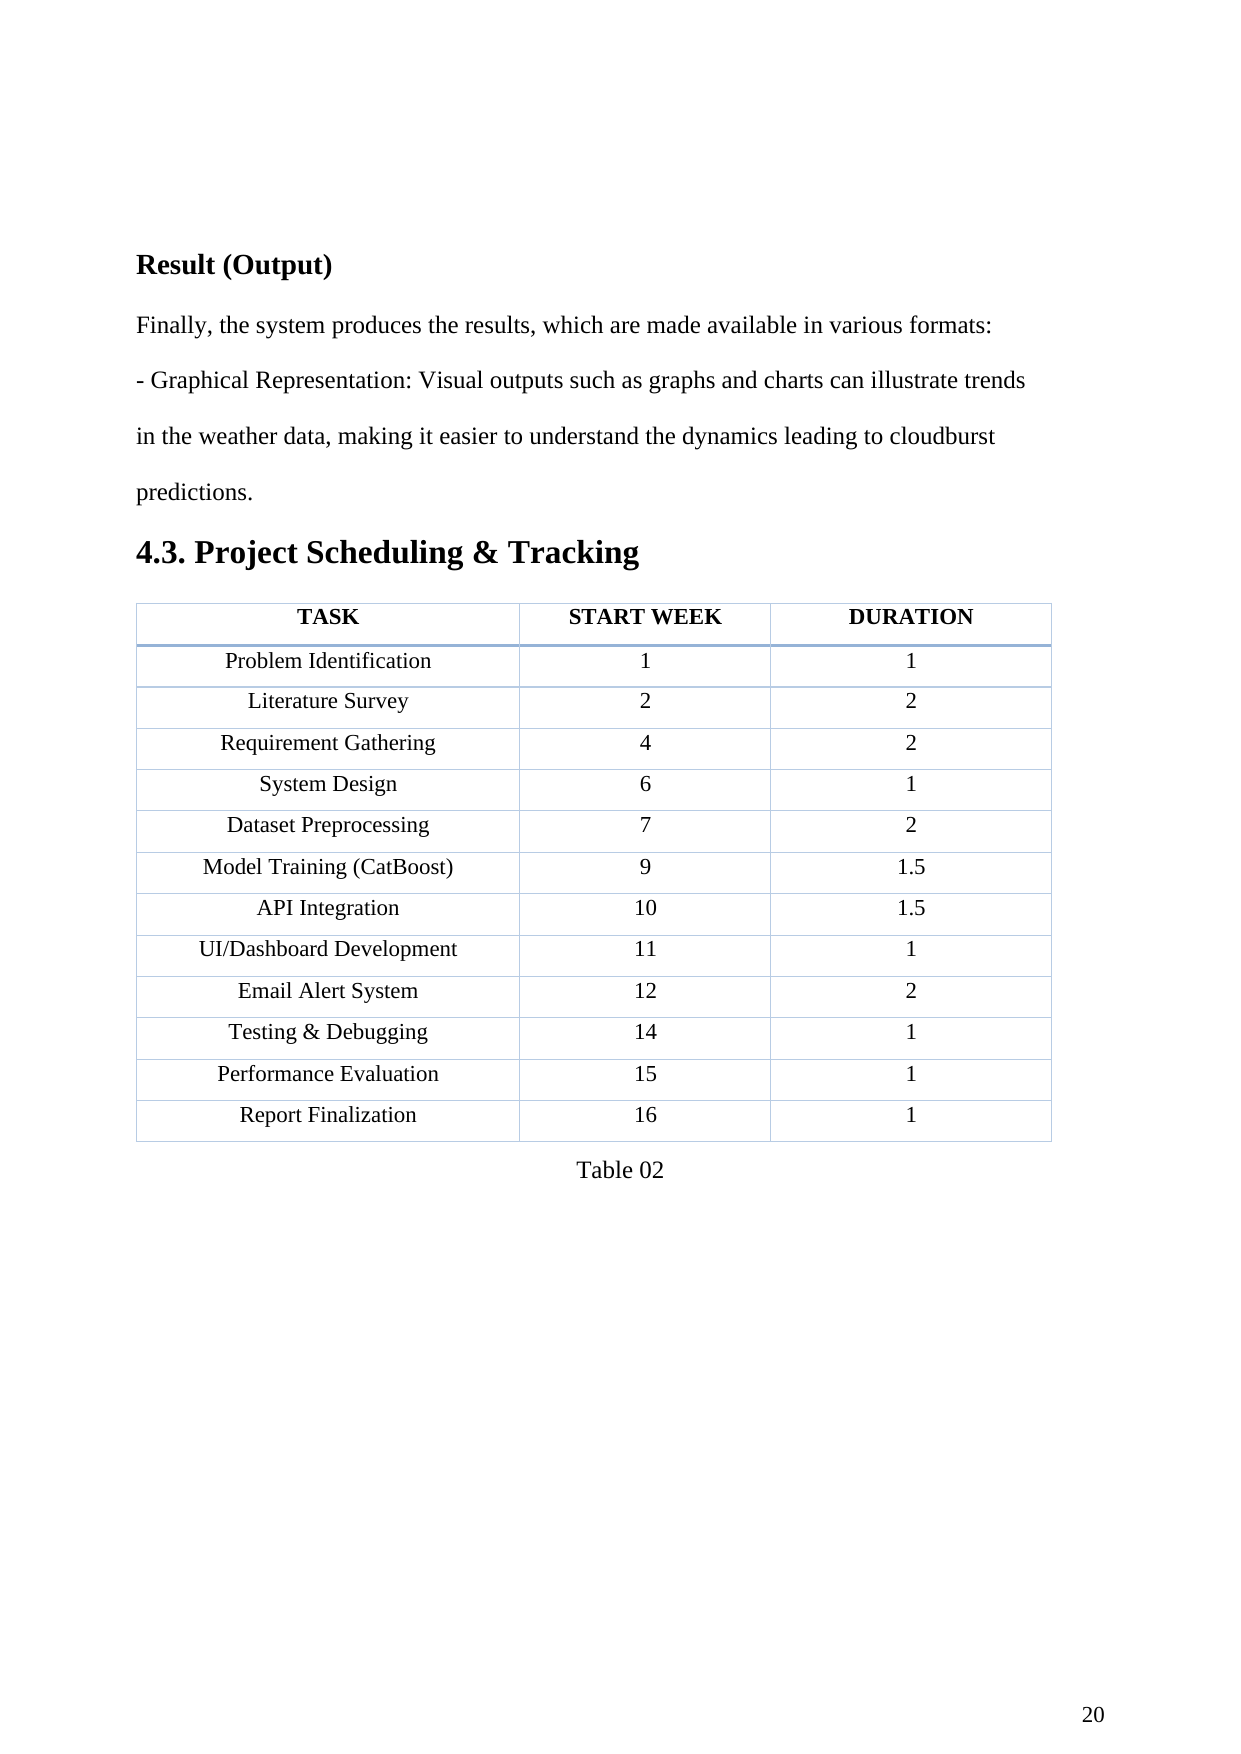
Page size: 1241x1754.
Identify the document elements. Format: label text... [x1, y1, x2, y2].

table_cell 6 [520, 770, 770, 810]
table_cell 1 [771, 1101, 1051, 1141]
table_cell 2 [771, 811, 1051, 852]
text Table 02 [136, 1155, 1104, 1183]
text - Graphical Representation: Visual outputs such as graphs and charts can illustrate trends [136, 366, 1104, 394]
table_cell UI/Dashboard Development [137, 936, 519, 976]
table_cell 11 [520, 936, 770, 976]
table_cell API Integration [137, 894, 519, 934]
table_cell 7 [520, 811, 770, 852]
table_header START WEEK [520, 604, 770, 644]
table_header TASK [137, 604, 519, 644]
text Result (Output) [136, 247, 1104, 281]
table_cell 2 [771, 729, 1051, 769]
table_cell System Design [137, 770, 519, 810]
table_cell 2 [771, 977, 1051, 1017]
table_cell Requirement Gathering [137, 729, 519, 769]
table_cell Report Finalization [137, 1101, 519, 1141]
table_cell 1 [771, 936, 1051, 976]
table_cell 12 [520, 977, 770, 1017]
table_cell 14 [520, 1018, 770, 1058]
table_cell 1 [520, 647, 770, 686]
table_cell 15 [520, 1060, 770, 1100]
table_cell 9 [520, 853, 770, 893]
table_cell Testing & Debugging [137, 1018, 519, 1058]
table_cell Dataset Preprocessing [137, 811, 519, 852]
table_cell Performance Evaluation [137, 1060, 519, 1100]
table_cell Model Training (CatBoost) [137, 853, 519, 893]
table_cell 2 [520, 688, 770, 728]
table_cell 1.5 [771, 853, 1051, 893]
table_cell 1 [771, 1018, 1051, 1058]
table_cell 10 [520, 894, 770, 934]
table_cell Problem Identification [137, 647, 519, 686]
table_cell 4 [520, 729, 770, 769]
table_cell 16 [520, 1101, 770, 1141]
table_header DURATION [771, 604, 1051, 644]
table_cell 1 [771, 647, 1051, 686]
text predictions. [136, 477, 1104, 506]
table_cell 1.5 [771, 894, 1051, 934]
text Finally, the system produces the results, which are made available in various formats: [136, 310, 1104, 339]
table_cell Literature Survey [137, 688, 519, 728]
text 4.3. Project Scheduling & Tracking [136, 532, 1104, 571]
table_cell 1 [771, 770, 1051, 810]
table_cell 1 [771, 1060, 1051, 1100]
table_cell Email Alert System [137, 977, 519, 1017]
text in the weather data, making it easier to understand the dynamics leading to cloudburst [136, 421, 1104, 450]
table_cell 2 [771, 688, 1051, 728]
